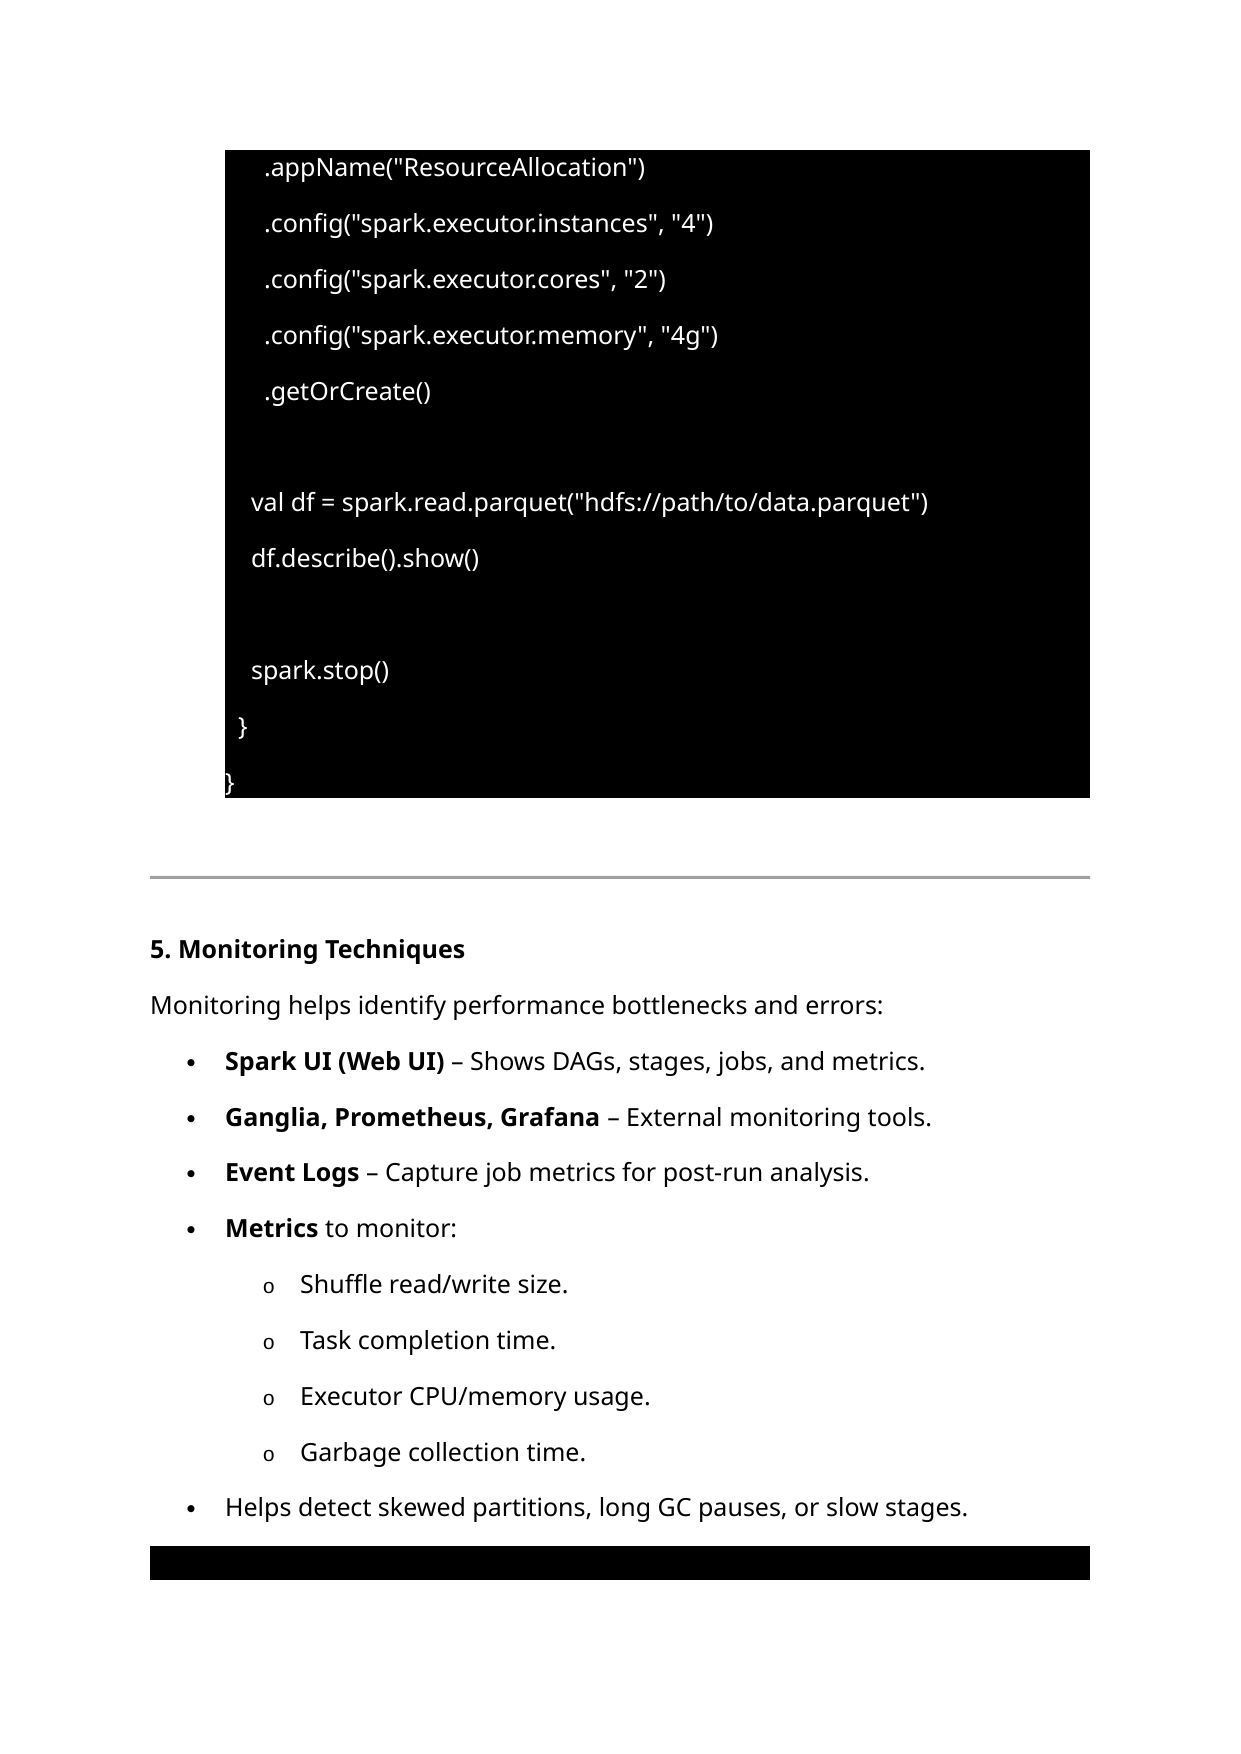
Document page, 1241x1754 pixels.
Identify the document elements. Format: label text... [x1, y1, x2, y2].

list Executor CPU/memory usage. [262, 1378, 1090, 1412]
list Event Logs – Capture job metrics for post-run analysis. [187, 1155, 1090, 1189]
text .config("spark.executor.cores", "2") [225, 262, 1090, 296]
list Metrics to monitor: [187, 1211, 1090, 1245]
list Helps detect skewed partitions, long GC pauses, or slow stages. [187, 1490, 1090, 1524]
text } [225, 764, 1090, 798]
list Shuffle read/write size. [262, 1267, 1090, 1301]
text .getOrCreate() [225, 373, 1090, 407]
text val df = spark.read.parquet("hdfs://path/to/data.parquet") [225, 485, 1090, 519]
text .config("spark.executor.memory", "4g") [225, 317, 1090, 352]
list Spark UI (Web UI) – Shows DAGs, stages, jobs, and metrics. [187, 1043, 1090, 1077]
text Monitoring helps identify performance bottlenecks and errors: [150, 987, 1090, 1022]
list Task completion time. [262, 1322, 1090, 1357]
text .config("spark.executor.instances", "4") [225, 206, 1090, 240]
text } [225, 708, 1090, 742]
text .appName("ResourceAllocation") [225, 150, 1090, 184]
text df.describe().show() [225, 541, 1090, 575]
text spark.stop() [225, 652, 1090, 687]
text 5. Monitoring Techniques [150, 932, 1090, 966]
list Ganglia, Prometheus, Grafana – External monitoring tools. [187, 1099, 1090, 1133]
list Garbage collection time. [262, 1434, 1090, 1468]
